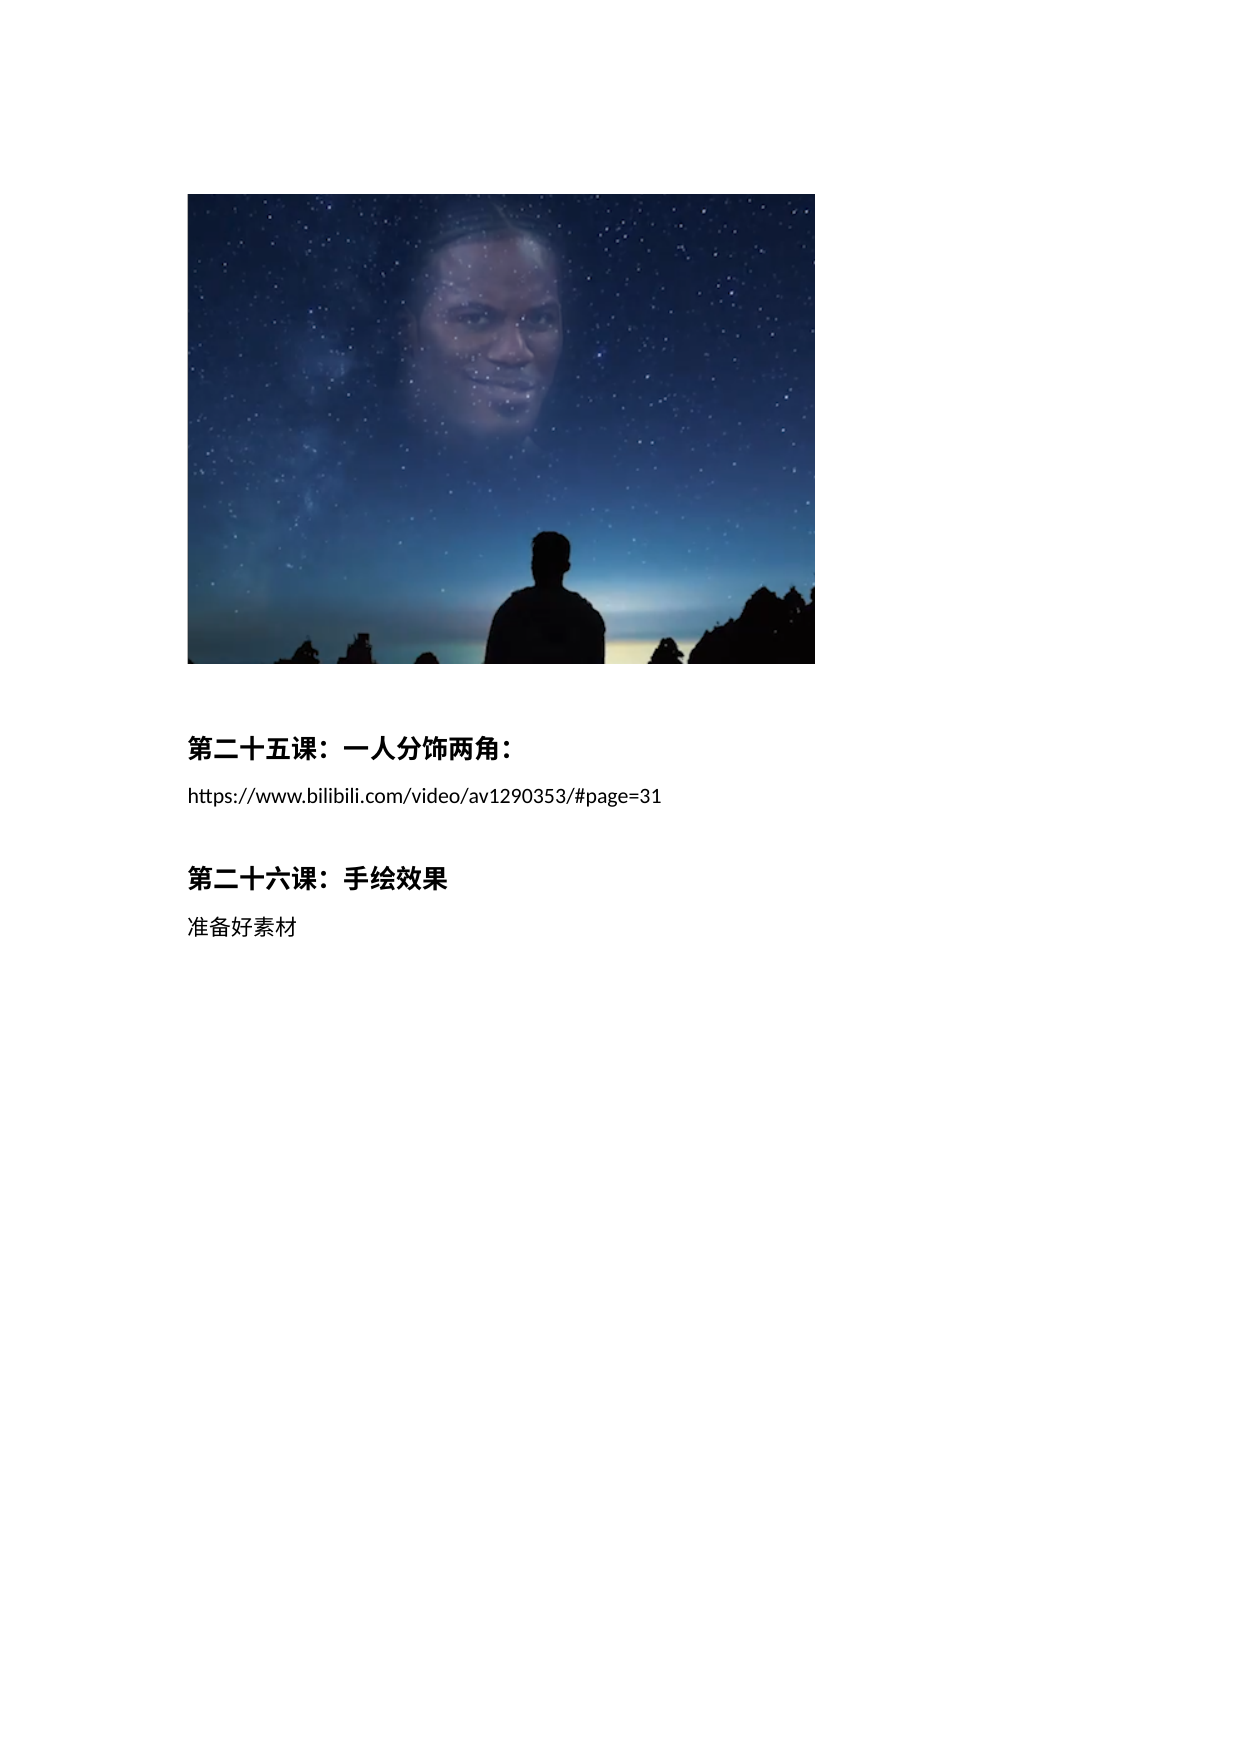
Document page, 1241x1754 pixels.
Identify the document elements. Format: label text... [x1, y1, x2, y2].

text https://www.bilibili.com/video/av1290353/#page=31 [187, 779, 1053, 812]
text 准备好素材 [187, 909, 1053, 942]
text 第二十五课：一人分饰两角： [187, 714, 1053, 779]
text 第二十六课：手绘效果 [187, 844, 1053, 909]
picture [187, 194, 815, 664]
